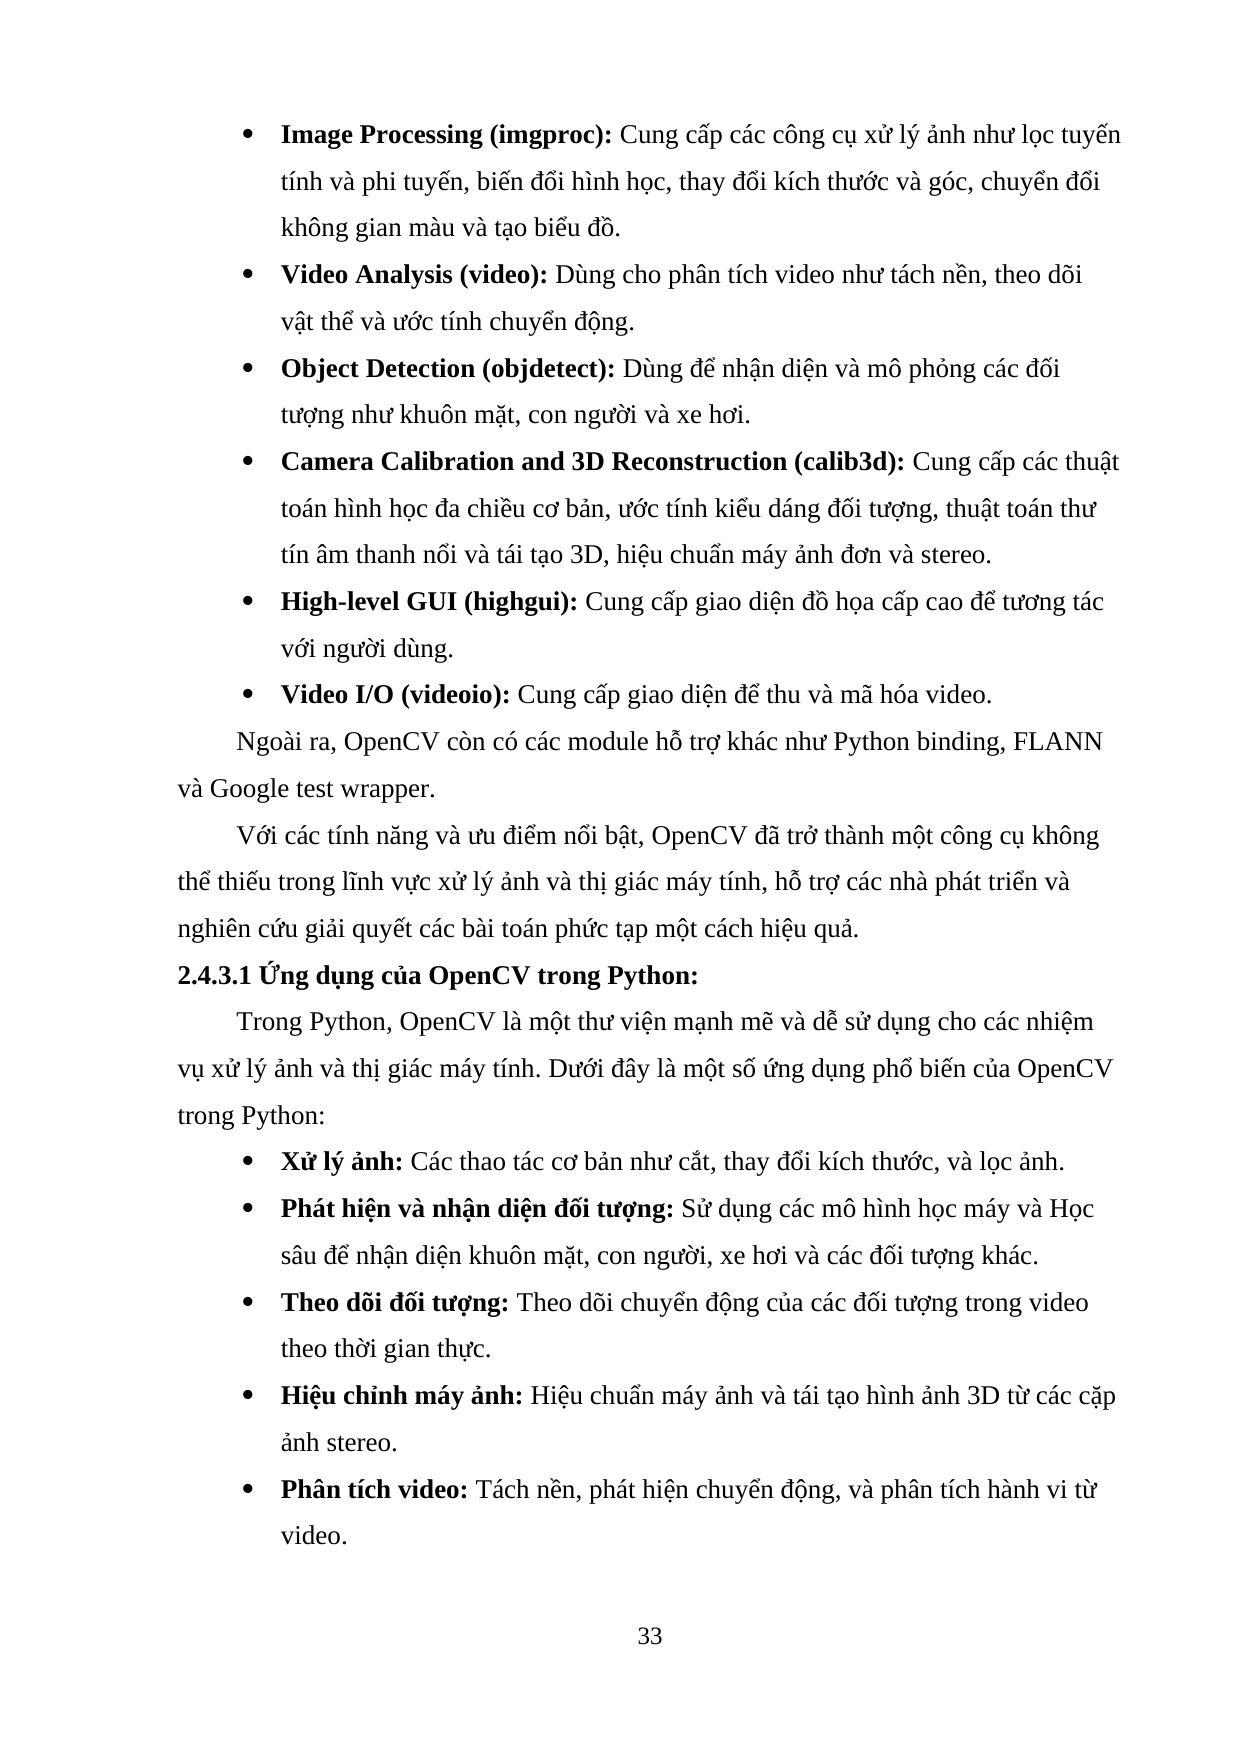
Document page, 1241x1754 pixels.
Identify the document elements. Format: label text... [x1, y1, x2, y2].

list Phát hiện và nhận diện đối tượng: Sử dụng các mô hình học máy và Học sâu để nhận diện khuôn mặt, con người, xe hơi và các đối tượng khác. [243, 1192, 1122, 1270]
text 2.4.3.1 Ứng dụng của OpenCV trong Python: [177, 959, 1122, 990]
list Video I/O (videoio): Cung cấp giao diện để thu và mã hóa video. [243, 679, 1122, 710]
list Hiệu chỉnh máy ảnh: Hiệu chuẩn máy ảnh và tái tạo hình ảnh 3D từ các cặp ảnh stereo. [243, 1379, 1122, 1457]
text Trong Python, OpenCV là một thư viện mạnh mẽ và dễ sử dụng cho các nhiệm vụ xử lý ảnh và thị giác máy tính. Dưới đây là một số ứng dụng phổ biến của OpenCV trong Python: [177, 1006, 1122, 1130]
text Ngoài ra, OpenCV còn có các module hỗ trợ khác như Python binding, FLANN và Google test wrapper. [177, 726, 1122, 803]
list Xử lý ảnh: Các thao tác cơ bản như cắt, thay đổi kích thước, và lọc ảnh. [243, 1146, 1122, 1177]
list High-level GUI (highgui): Cung cấp giao diện đồ họa cấp cao để tương tác với người dùng. [243, 585, 1122, 663]
list Object Detection (objdetect): Dùng để nhận diện và mô phỏng các đối tượng như khuôn mặt, con người và xe hơi. [243, 352, 1122, 429]
list Camera Calibration and 3D Reconstruction (calib3d): Cung cấp các thuật toán hình học đa chiều cơ bản, ước tính kiểu dáng đối tượng, thuật toán thư tín âm thanh nổi và tái tạo 3D, hiệu chuẩn máy ảnh đơn và stereo. [243, 445, 1122, 570]
list Image Processing (imgproc): Cung cấp các công cụ xử lý ảnh như lọc tuyến tính và phi tuyến, biến đổi hình học, thay đổi kích thước và góc, chuyển đổi không gian màu và tạo biểu đồ. [243, 118, 1122, 243]
list Video Analysis (video): Dùng cho phân tích video như tách nền, theo dõi vật thể và ước tính chuyển động. [243, 258, 1122, 336]
list Theo dõi đối tượng: Theo dõi chuyển động của các đối tượng trong video theo thời gian thực. [243, 1286, 1122, 1364]
text Với các tính năng và ưu điểm nổi bật, OpenCV đã trở thành một công cụ không thể thiếu trong lĩnh vực xử lý ảnh và thị giác máy tính, hỗ trợ các nhà phát triển và nghiên cứu giải quyết các bài toán phức tạp một cách hiệu quả. [177, 819, 1122, 943]
list Phân tích video: Tách nền, phát hiện chuyển động, và phân tích hành vi từ video. [243, 1473, 1122, 1551]
